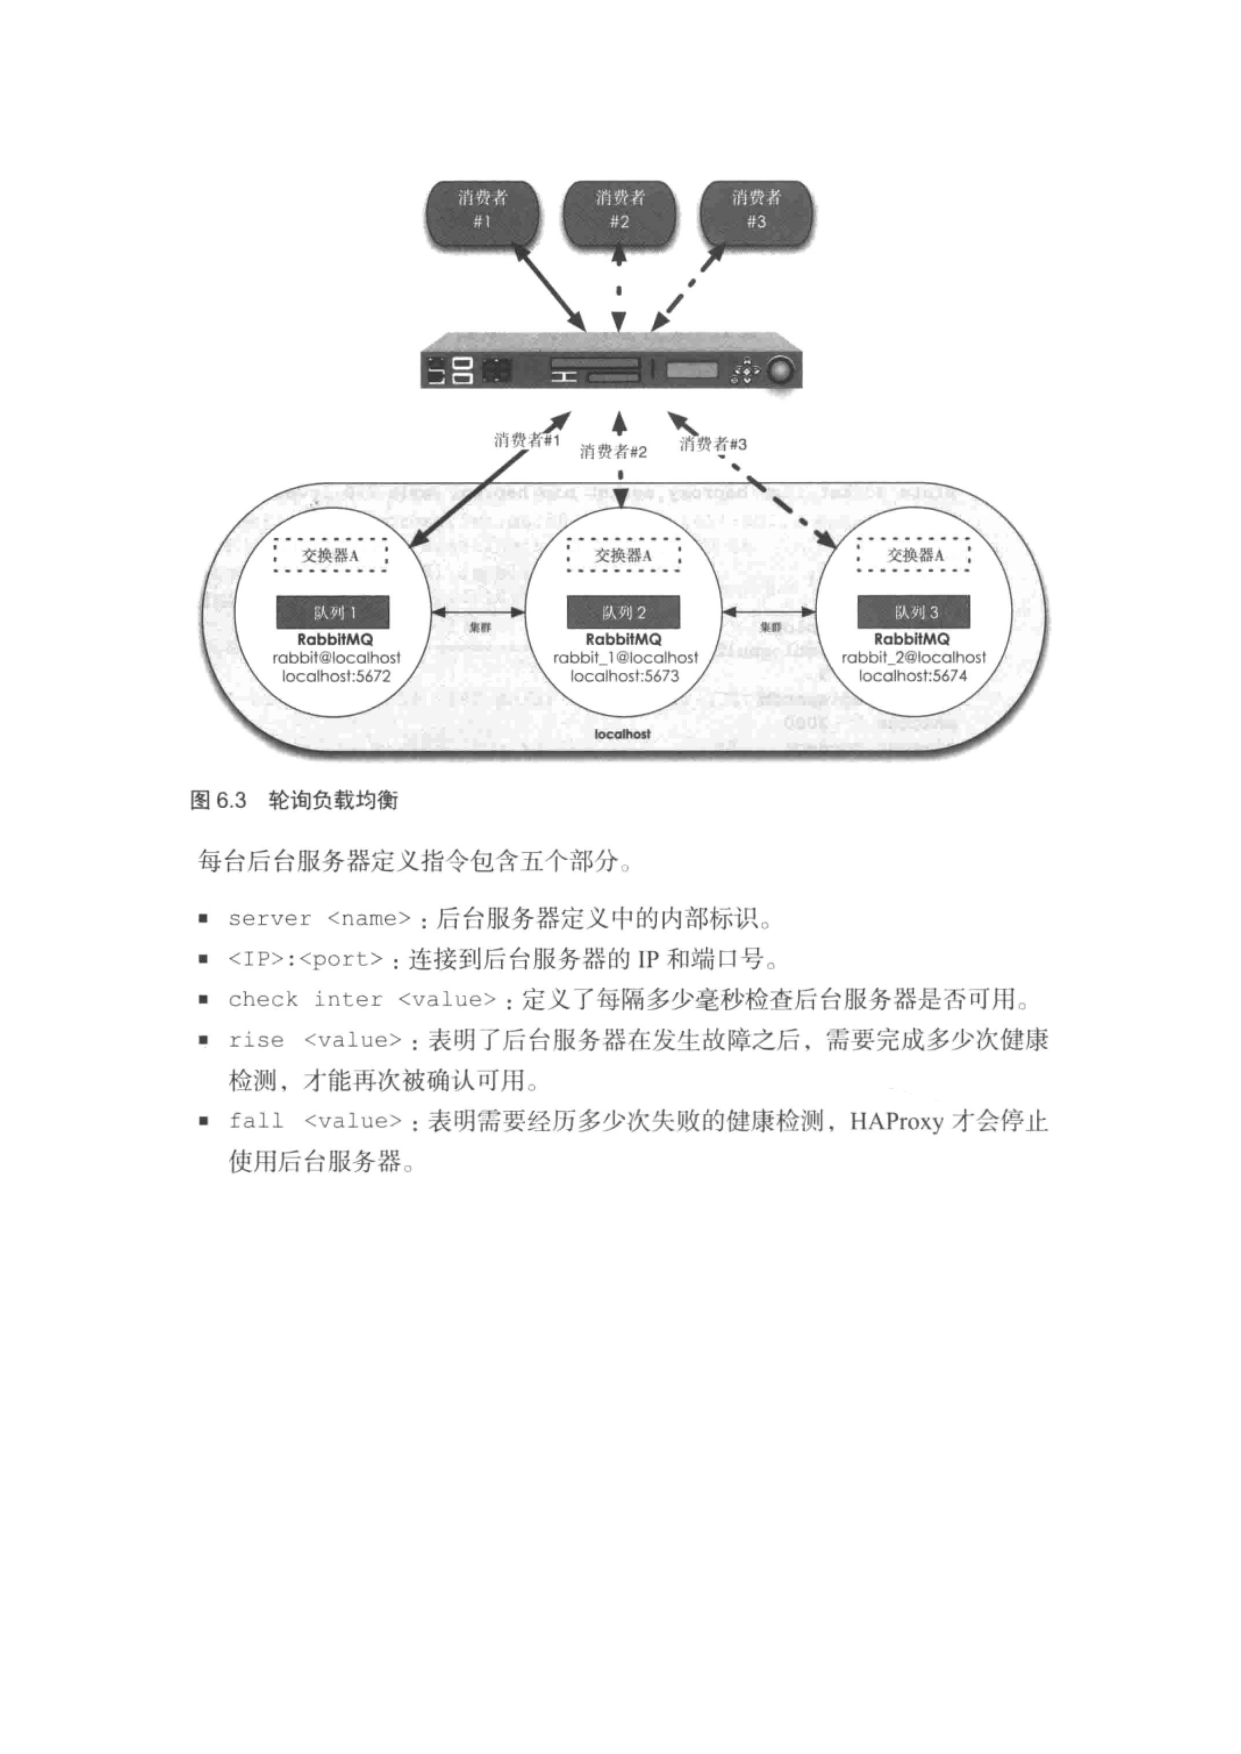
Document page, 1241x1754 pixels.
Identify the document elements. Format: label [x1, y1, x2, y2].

picture [187, 844, 1053, 1178]
picture [187, 162, 1053, 815]
